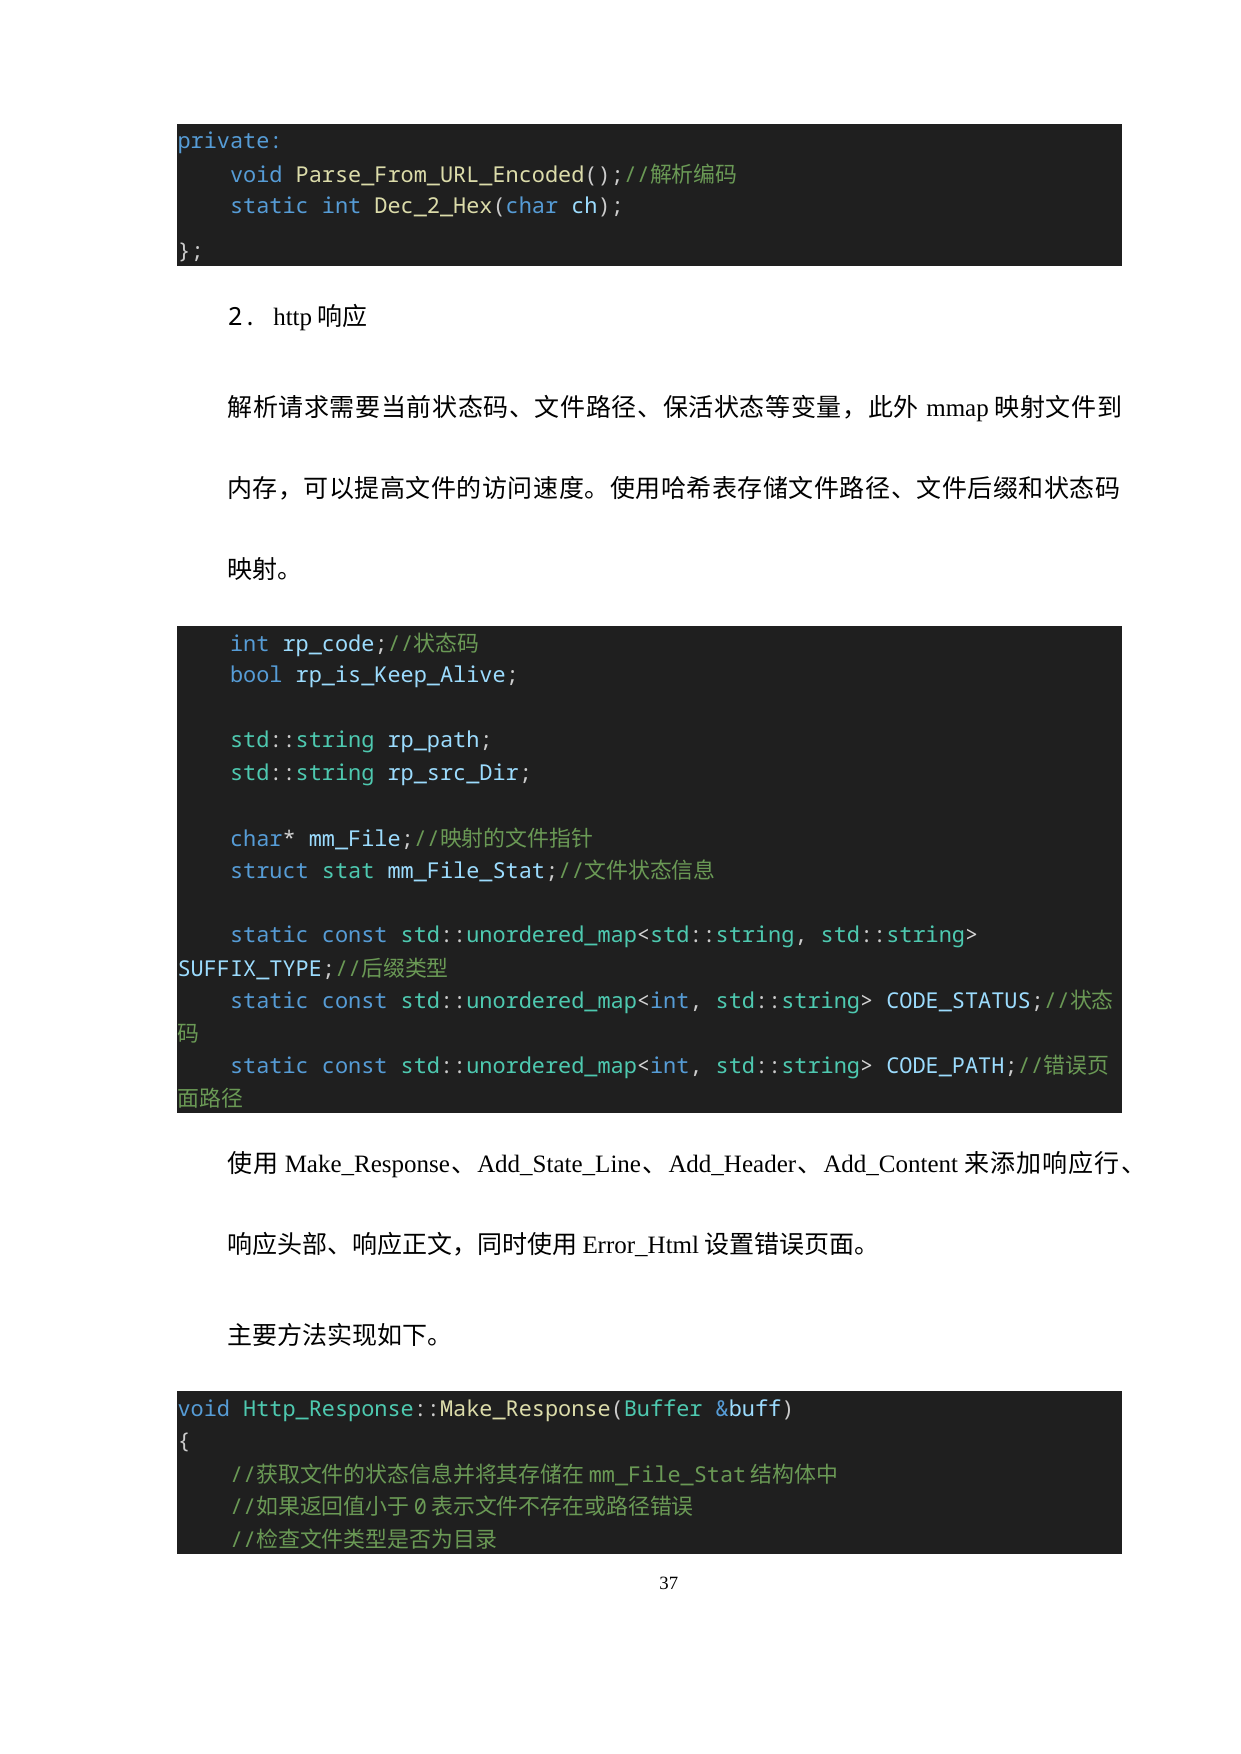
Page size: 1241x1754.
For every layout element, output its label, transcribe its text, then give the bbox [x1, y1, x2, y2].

list http响应 [227, 282, 1122, 347]
text void Http_Response::Make_Response(Buffer &buff) [177, 1391, 1122, 1424]
text bool rp_is_Keep_Alive; [177, 658, 1122, 691]
text }; [177, 234, 1122, 266]
text struct stat mm_File_Stat;//文件状态信息 [177, 853, 1122, 886]
text static int Dec_2_Hex(char ch); [177, 189, 1122, 221]
text static const std::unordered_map<int, std::string> CODE_PATH;//错误页面路径 [177, 1048, 1122, 1113]
text void Parse_From_URL_Encoded();//解析编码 [177, 156, 1122, 189]
text //检查文件类型是否为目录 [177, 1521, 1122, 1554]
text private: [177, 124, 1122, 156]
text static const std::unordered_map<std::string, std::string> SUFFIX_TYPE;//后缀类型 [177, 918, 1122, 983]
text std::string rp_src_Dir; [177, 756, 1122, 788]
text 主要方法实现如下。 [227, 1301, 1122, 1366]
text //获取文件的状态信息并将其存储在mm_File_Stat结构体中 [177, 1456, 1122, 1489]
text char* mm_File;//映射的文件指针 [177, 821, 1122, 853]
text //如果返回值小于0表示文件不存在或路径错误 [177, 1489, 1122, 1521]
text 解析请求需要当前状态码、文件路径、保活状态等变量，此外mmap映射文件到内存，可以提高文件的访问速度。使用哈希表存储文件路径、文件后缀和状态码映射。 [227, 373, 1122, 600]
text { [177, 1424, 1122, 1456]
text static const std::unordered_map<int, std::string> CODE_STATUS;//状态码 [177, 983, 1122, 1048]
text std::string rp_path; [177, 723, 1122, 756]
text int rp_code;//状态码 [177, 626, 1122, 658]
text 使用Make_Response、Add_State_Line、Add_Header、Add_Content来添加响应行、响应头部、响应正文，同时使用Error_Html设置错误页面。 [227, 1129, 1122, 1276]
